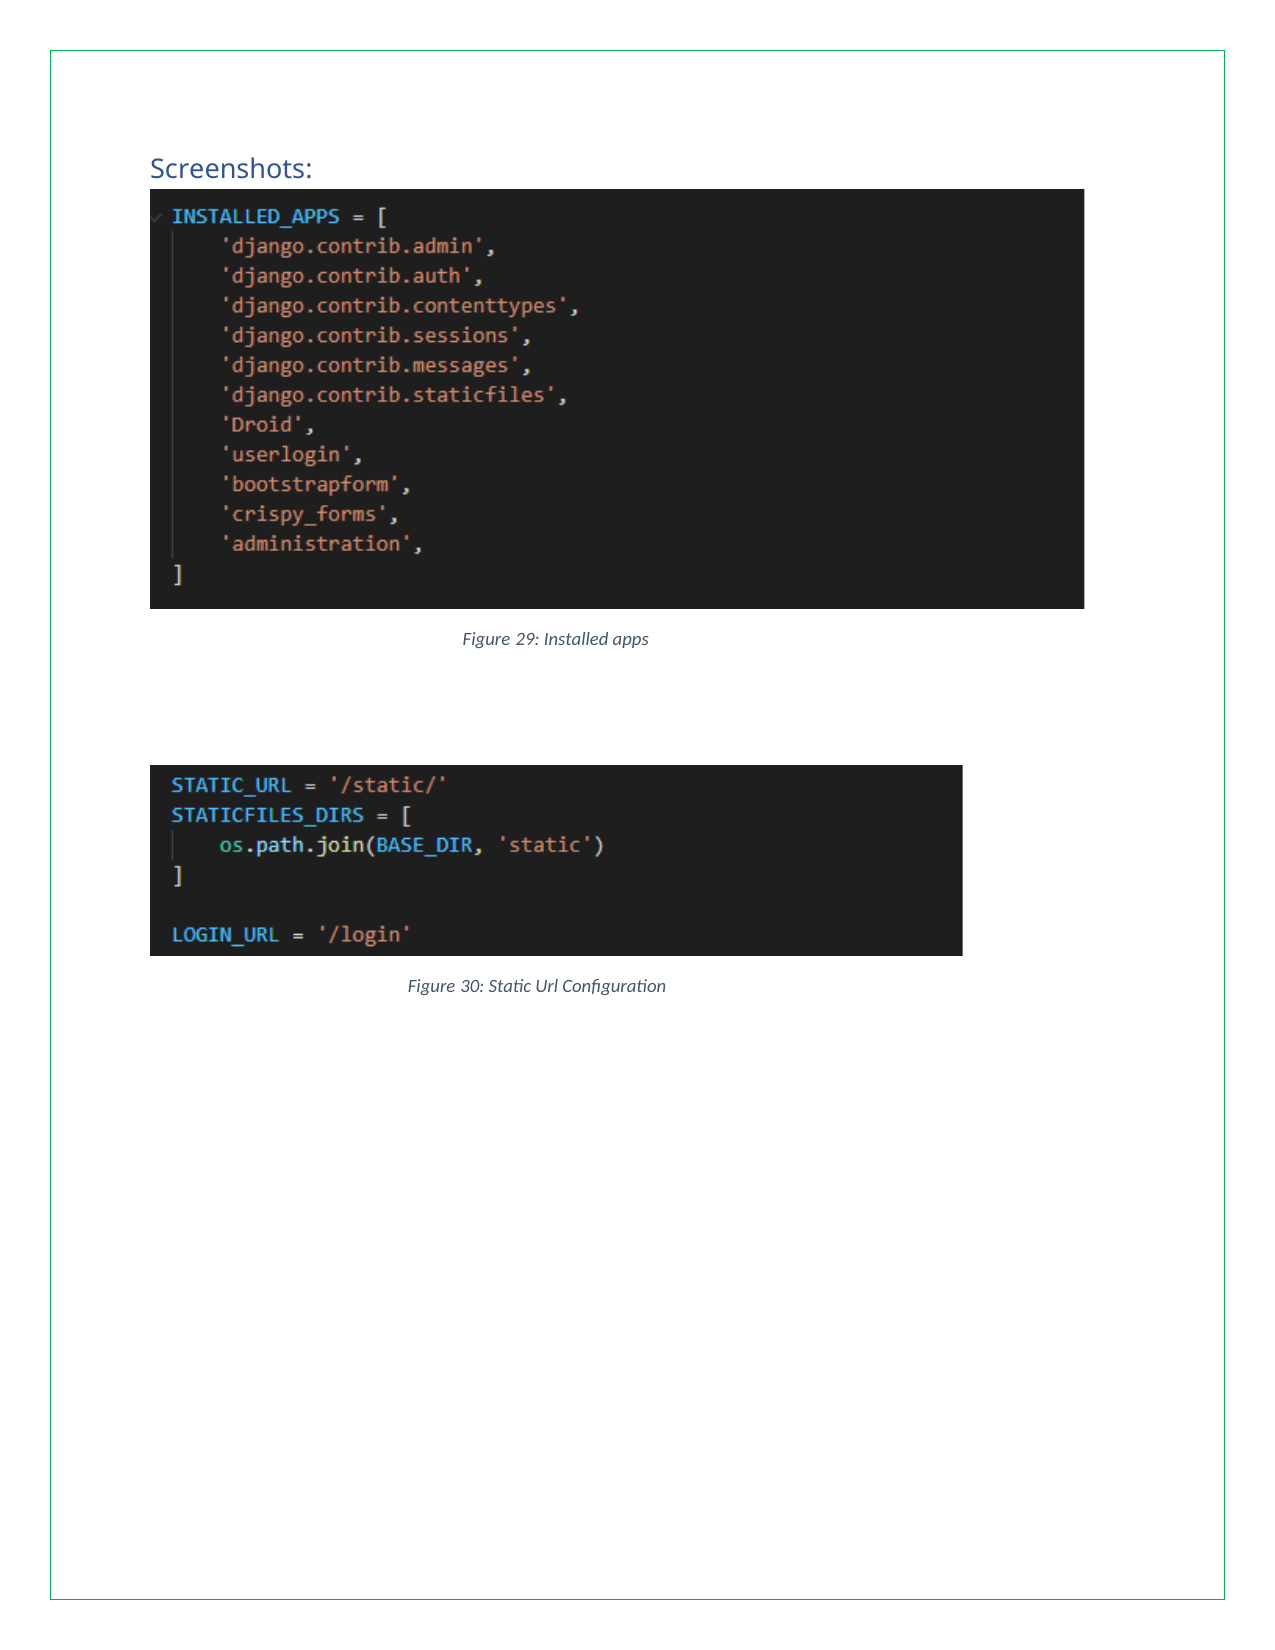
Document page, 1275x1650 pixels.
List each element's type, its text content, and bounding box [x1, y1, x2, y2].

picture [150, 189, 1085, 609]
text Figure 30: Static Url Configuration [150, 974, 1125, 997]
picture [150, 765, 963, 956]
subtitle Screenshots: [150, 150, 1125, 187]
text Figure 29: Installed apps [150, 627, 1125, 650]
